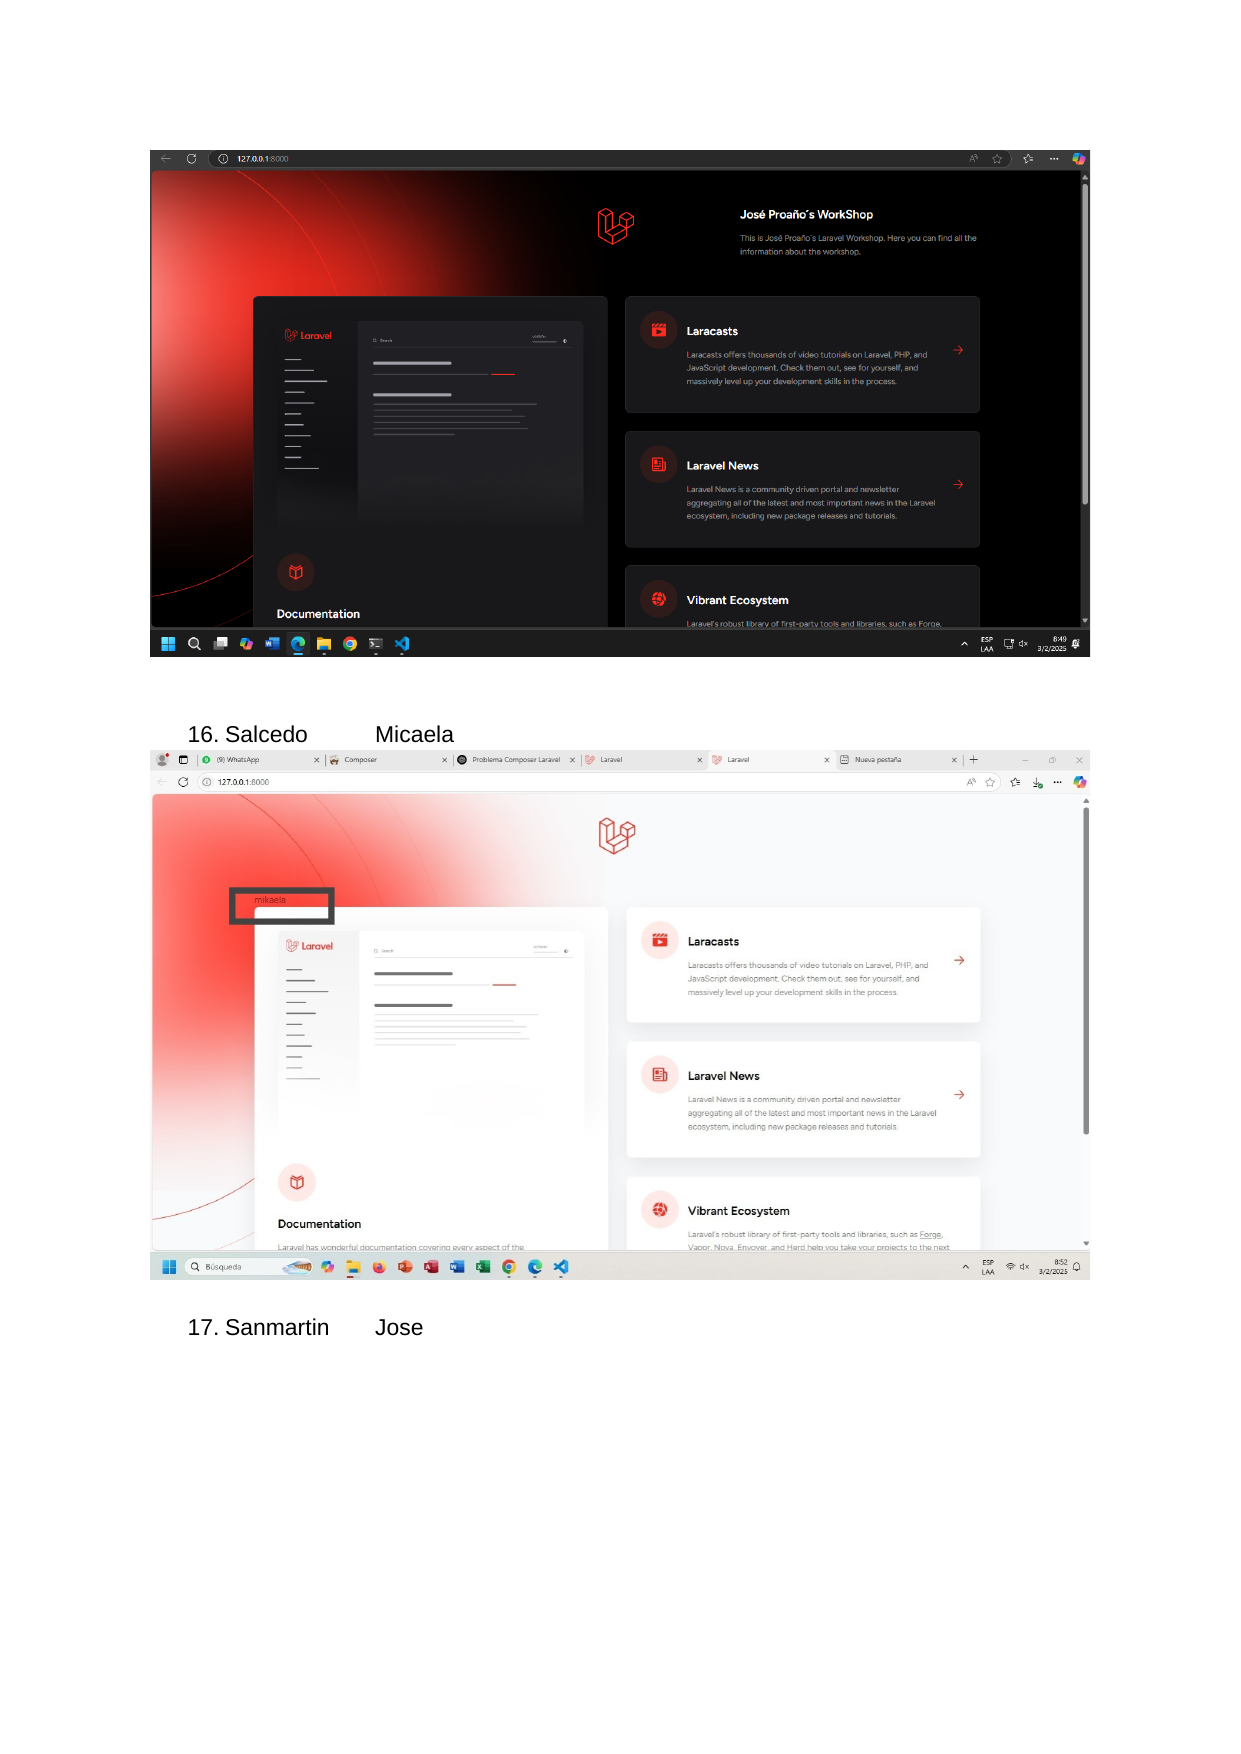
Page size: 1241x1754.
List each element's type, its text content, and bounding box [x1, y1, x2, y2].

picture [150, 750, 1091, 1280]
picture [150, 150, 1091, 657]
list Salcedo Micaela [187, 721, 1090, 747]
list Sanmartin Jose [187, 1314, 1090, 1340]
